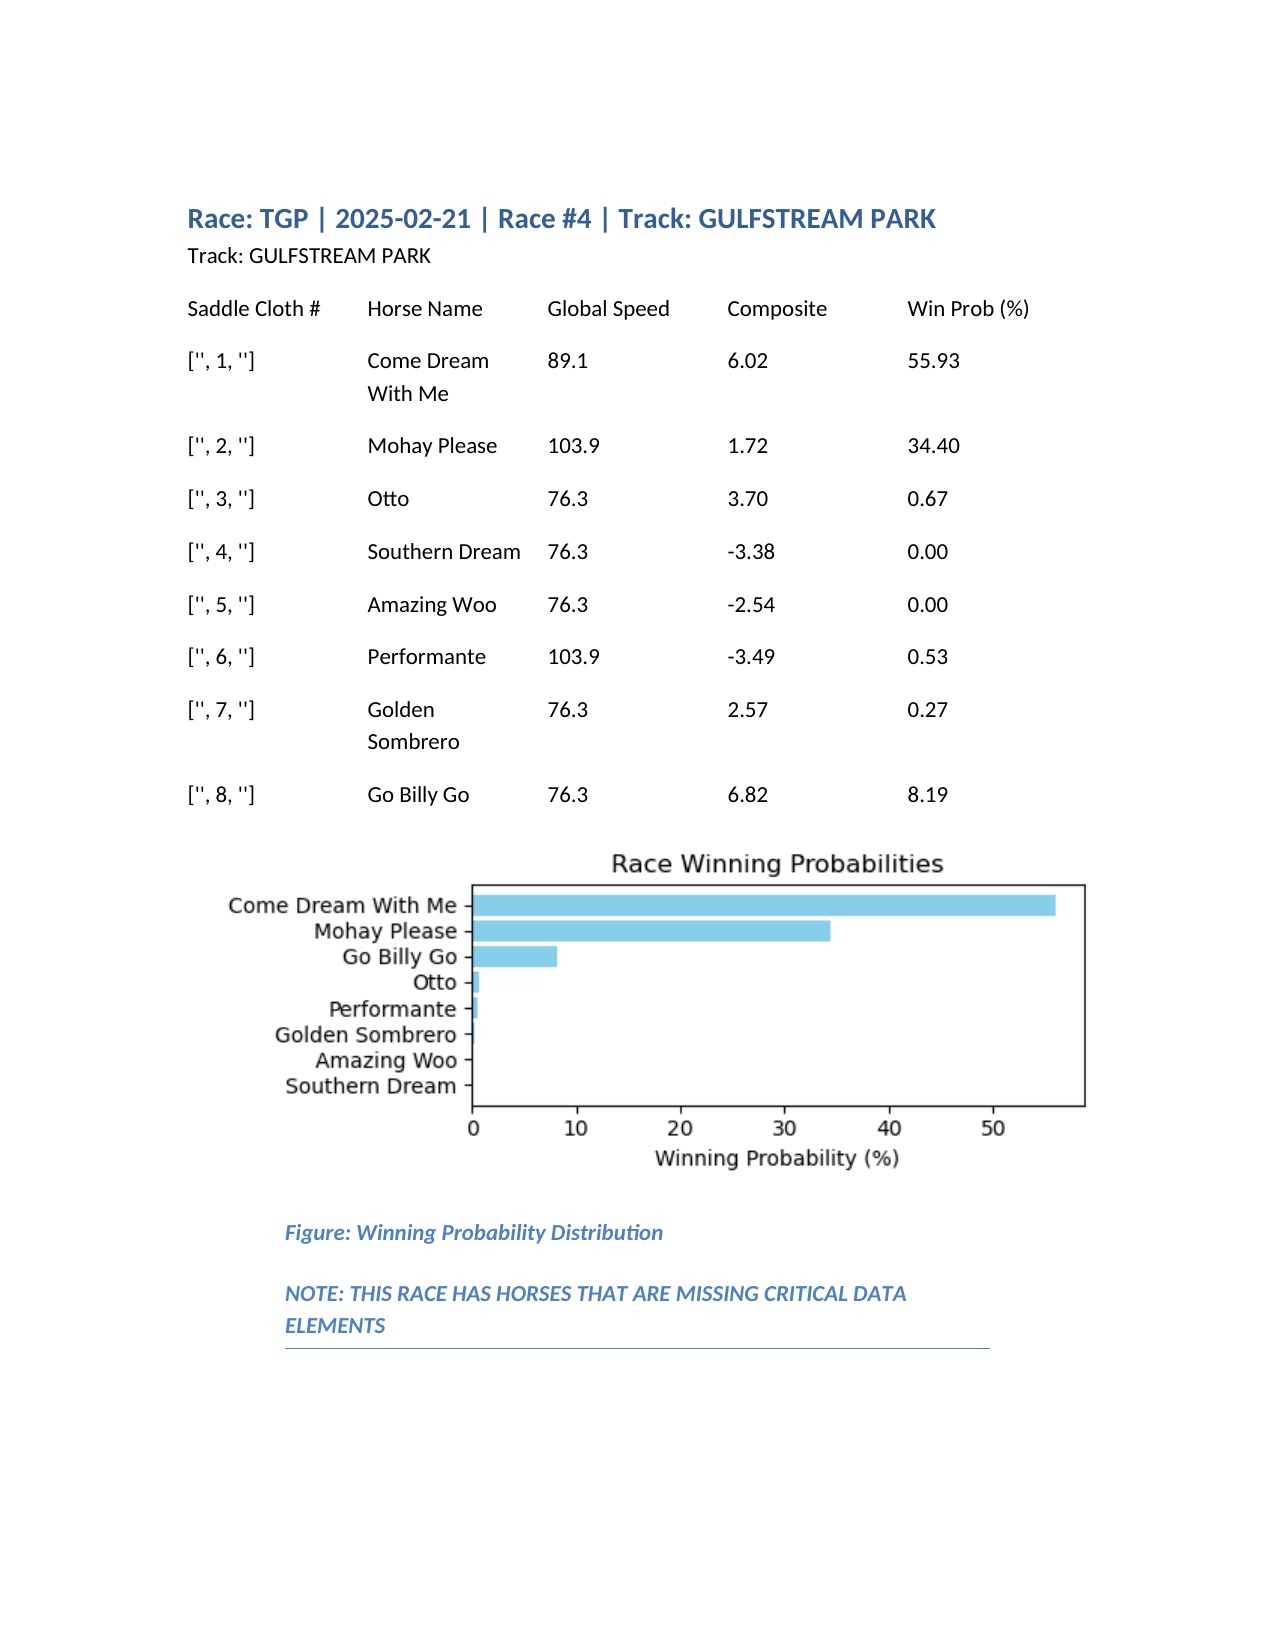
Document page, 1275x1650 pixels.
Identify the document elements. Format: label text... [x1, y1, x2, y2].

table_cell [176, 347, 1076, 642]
text Track: GULFSTREAM PARK [187, 241, 1087, 269]
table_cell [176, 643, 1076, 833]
text NOTE: THIS RACE HAS HORSES THAT ARE MISSING CRITICAL DATA ELEMENTS [285, 1279, 990, 1348]
picture [206, 832, 1107, 1193]
subtitle Race: TGP | 2025-02-21 | Race #4 | Track: GULFSTREAM PARK [187, 200, 1087, 236]
text Figure: Winning Probability Distribution [285, 1218, 990, 1246]
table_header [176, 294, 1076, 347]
